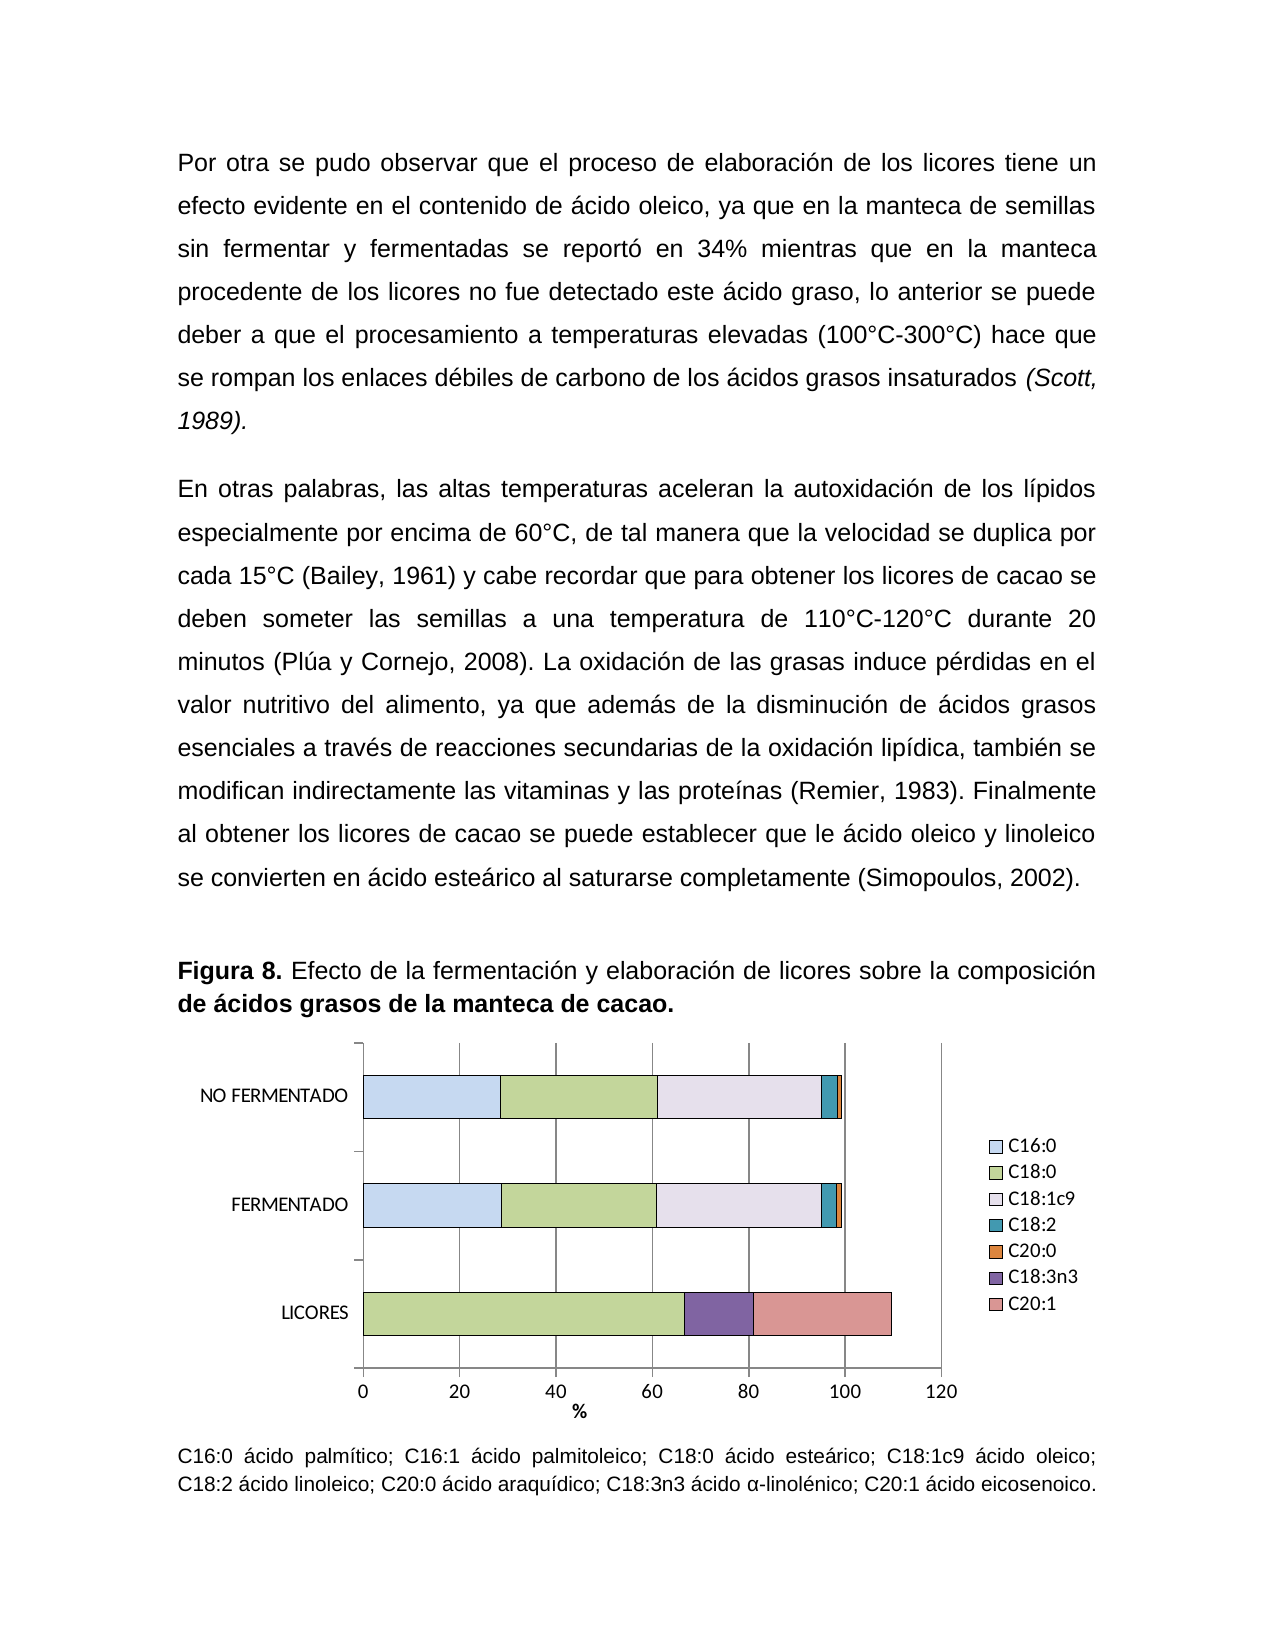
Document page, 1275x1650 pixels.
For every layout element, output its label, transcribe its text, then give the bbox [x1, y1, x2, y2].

text En otras palabras, las altas temperaturas aceleran la autoxidación de los lípidos especialmente por encima de 60°C, de tal manera que la velocidad se duplica por cada 15°C (Bailey, 1961) y cabe recordar que para obtener los licores de cacao se deben someter las semillas a una temperatura de 110°C-120°C durante 20 minutos (Plúa y Cornejo, 2008). La oxidación de las grasas induce pérdidas en el valor nutritivo del alimento, ya que además de la disminución de ácidos grasos esenciales a través de reacciones secundarias de la oxidación lipídica, también se modifican indirectamente las vitaminas y las proteínas (Remier, 1983). Finalmente al obtener los licores de cacao se puede establecer que le ácido oleico y linoleico se convierten en ácido esteárico al saturarse completamente (Simopoulos, 2002). [177, 474, 1098, 891]
subtitle Figura 8. Efecto de la fermentación y elaboración de licores sobre la composición de ácidos grasos de la manteca de cacao. [177, 956, 1098, 1017]
text C16:0 ácido palmítico; C16:1 ácido palmitoleico; C18:0 ácido esteárico; C18:1c9 ácido oleico; C18:2 ácido linoleico; C20:0 ácido araquídico; C18:3n3 ácido α-linolénico; C20:1 ácido eicosenoico. [177, 1444, 1098, 1495]
text Por otra se pudo observar que el proceso de elaboración de los licores tiene un efecto evidente en el contenido de ácido oleico, ya que en la manteca de semillas sin fermentar y fermentadas se reportó en 34% mientras que en la manteca procedente de los licores no fue detectado este ácido graso, lo anterior se puede deber a que el procesamiento a temperaturas elevadas (100°C-300°C) hace que se rompan los enlaces débiles de carbono de los ácidos grasos insaturados (Scott, 1989). [177, 148, 1098, 435]
